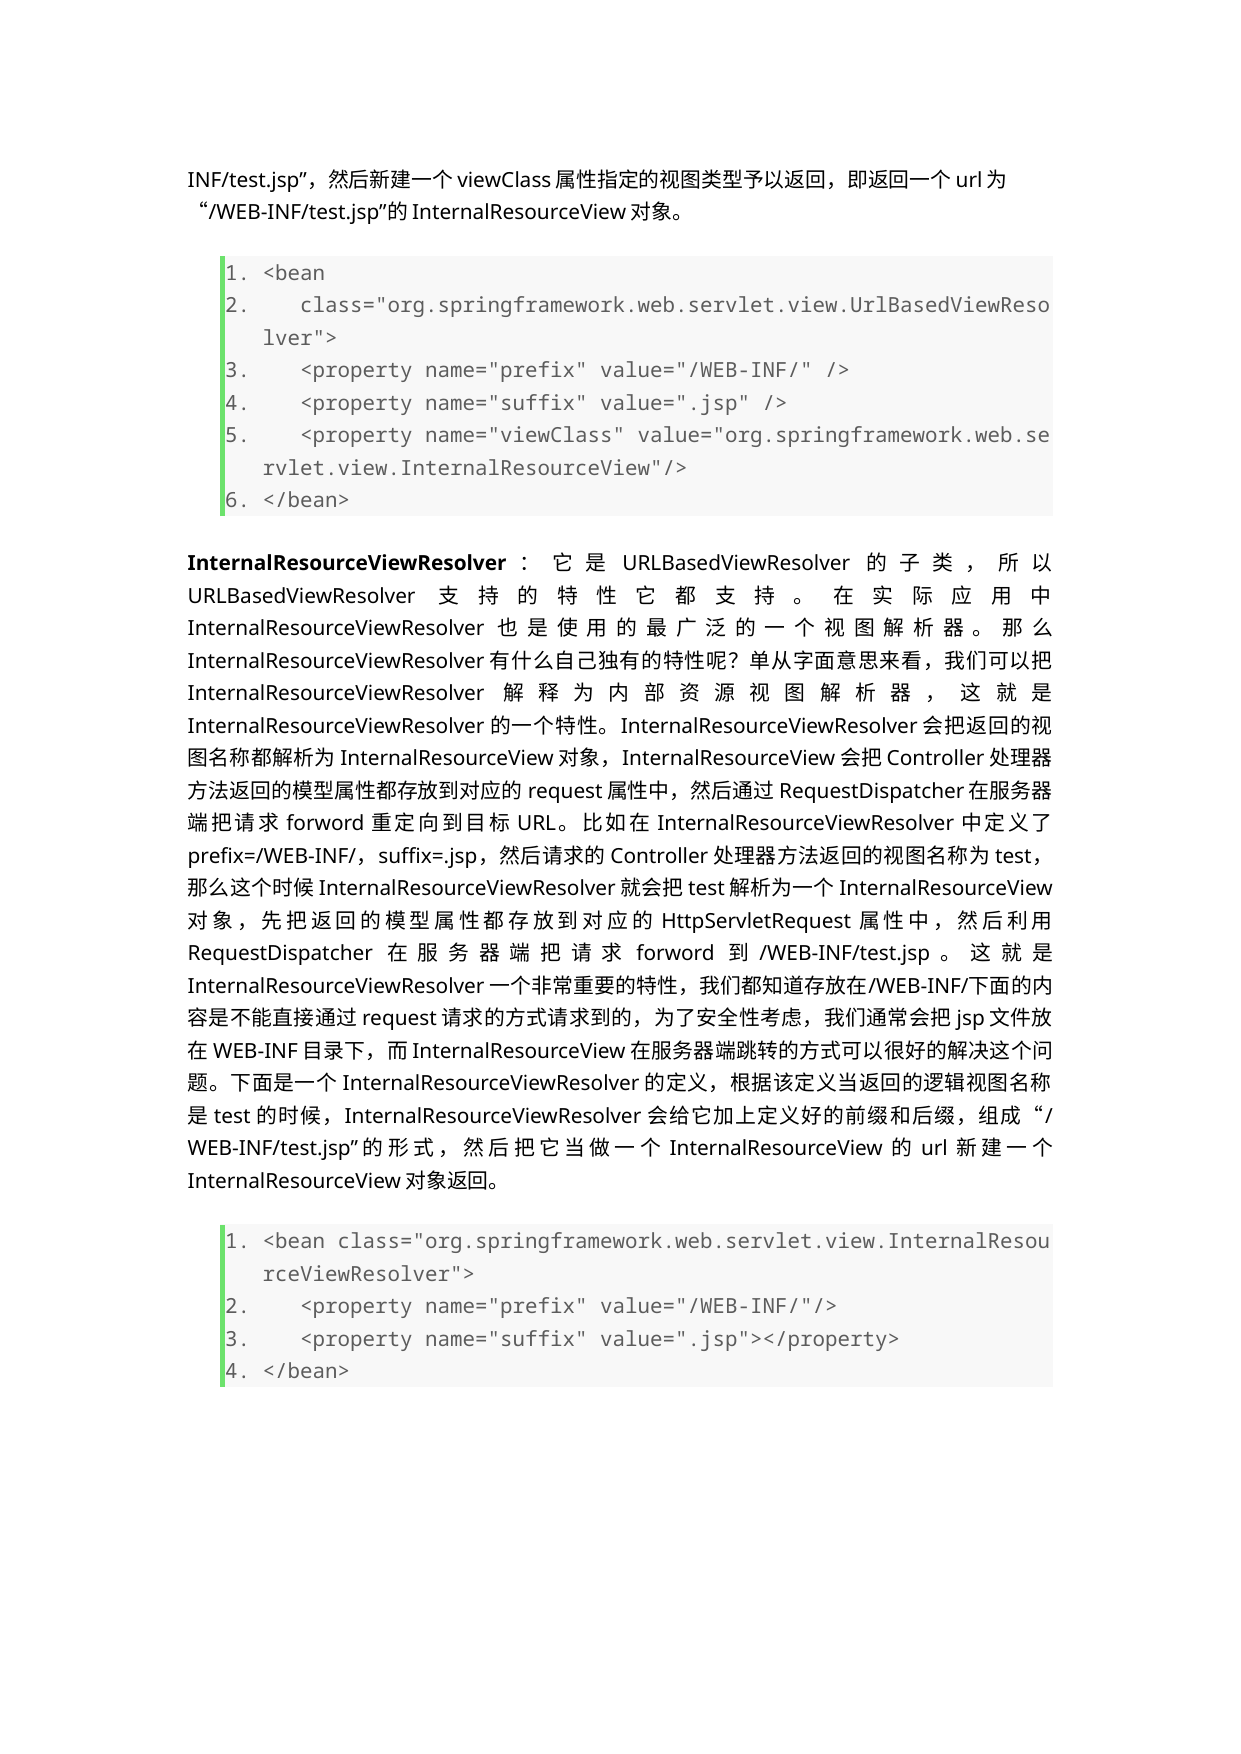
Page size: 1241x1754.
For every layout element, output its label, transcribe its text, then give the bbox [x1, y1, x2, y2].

list <property name="suffix" value=".jsp" /> [225, 386, 1053, 419]
list </bean> [225, 1354, 1053, 1387]
list <property name="viewClass" value="org.springframework.web.servlet.view.InternalResourceView"/> [225, 419, 1053, 484]
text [187, 162, 1053, 227]
list </bean> [225, 484, 1053, 516]
list <property name="suffix" value=".jsp"></property> [225, 1322, 1053, 1354]
list <property name="prefix" value="/WEB-INF/" /> [225, 354, 1053, 386]
list <bean [225, 256, 1053, 289]
list <property name="prefix" value="/WEB-INF/"/> [225, 1289, 1053, 1322]
list class="org.springframework.web.servlet.view.UrlBasedViewResolver"> [225, 289, 1053, 354]
text InternalResourceViewResolver：它是URLBasedViewResolver的子类，所以URLBasedViewResolver支持的特性它都支持。在实际应用中InternalResourceViewResolver也是使用的最广泛的一个视图解析器。那么InternalResourceViewResolver有什么自己独有的特性呢？单从字面意思来看，我们可以把InternalResourceViewResolver解释为内部资源视图解析器，这就是InternalResourceViewResolver的一个特性。InternalResourceViewResolver会把返回的视图名称都解析为InternalResourceView对象，InternalResourceView会把Controller处理器方法返回的模型属性都存放到对应的request属性中，然后通过RequestDispatcher在服务器端把请求forword重定向到目标URL。比如在InternalResourceViewResolver中定义了prefix=/WEB-INF/，suffix=.jsp，然后请求的Controller处理器方法返回的视图名称为test，那么这个时候InternalResourceViewResolver就会把test解析为一个InternalResourceView对象，先把返回的模型属性都存放到对应的HttpServletRequest属性中，然后利用RequestDispatcher在服务器端把请求forword到/WEB-INF/test.jsp。这就是InternalResourceViewResolver一个非常重要的特性，我们都知道存放在/WEB-INF/下面的内容是不能直接通过request请求的方式请求到的，为了安全性考虑，我们通常会把jsp文件放在WEB-INF目录下，而InternalResourceView在服务器端跳转的方式可以很好的解决这个问题。下面是一个InternalResourceViewResolver的定义，根据该定义当返回的逻辑视图名称是test的时候，InternalResourceViewResolver会给它加上定义好的前缀和后缀，组成“/WEB-INF/test.jsp”的形式，然后把它当做一个InternalResourceView的url新建一个InternalResourceView对象返回。 [187, 545, 1053, 1195]
list <bean class="org.springframework.web.servlet.view.InternalResourceViewResolver"> [220, 1224, 1053, 1289]
